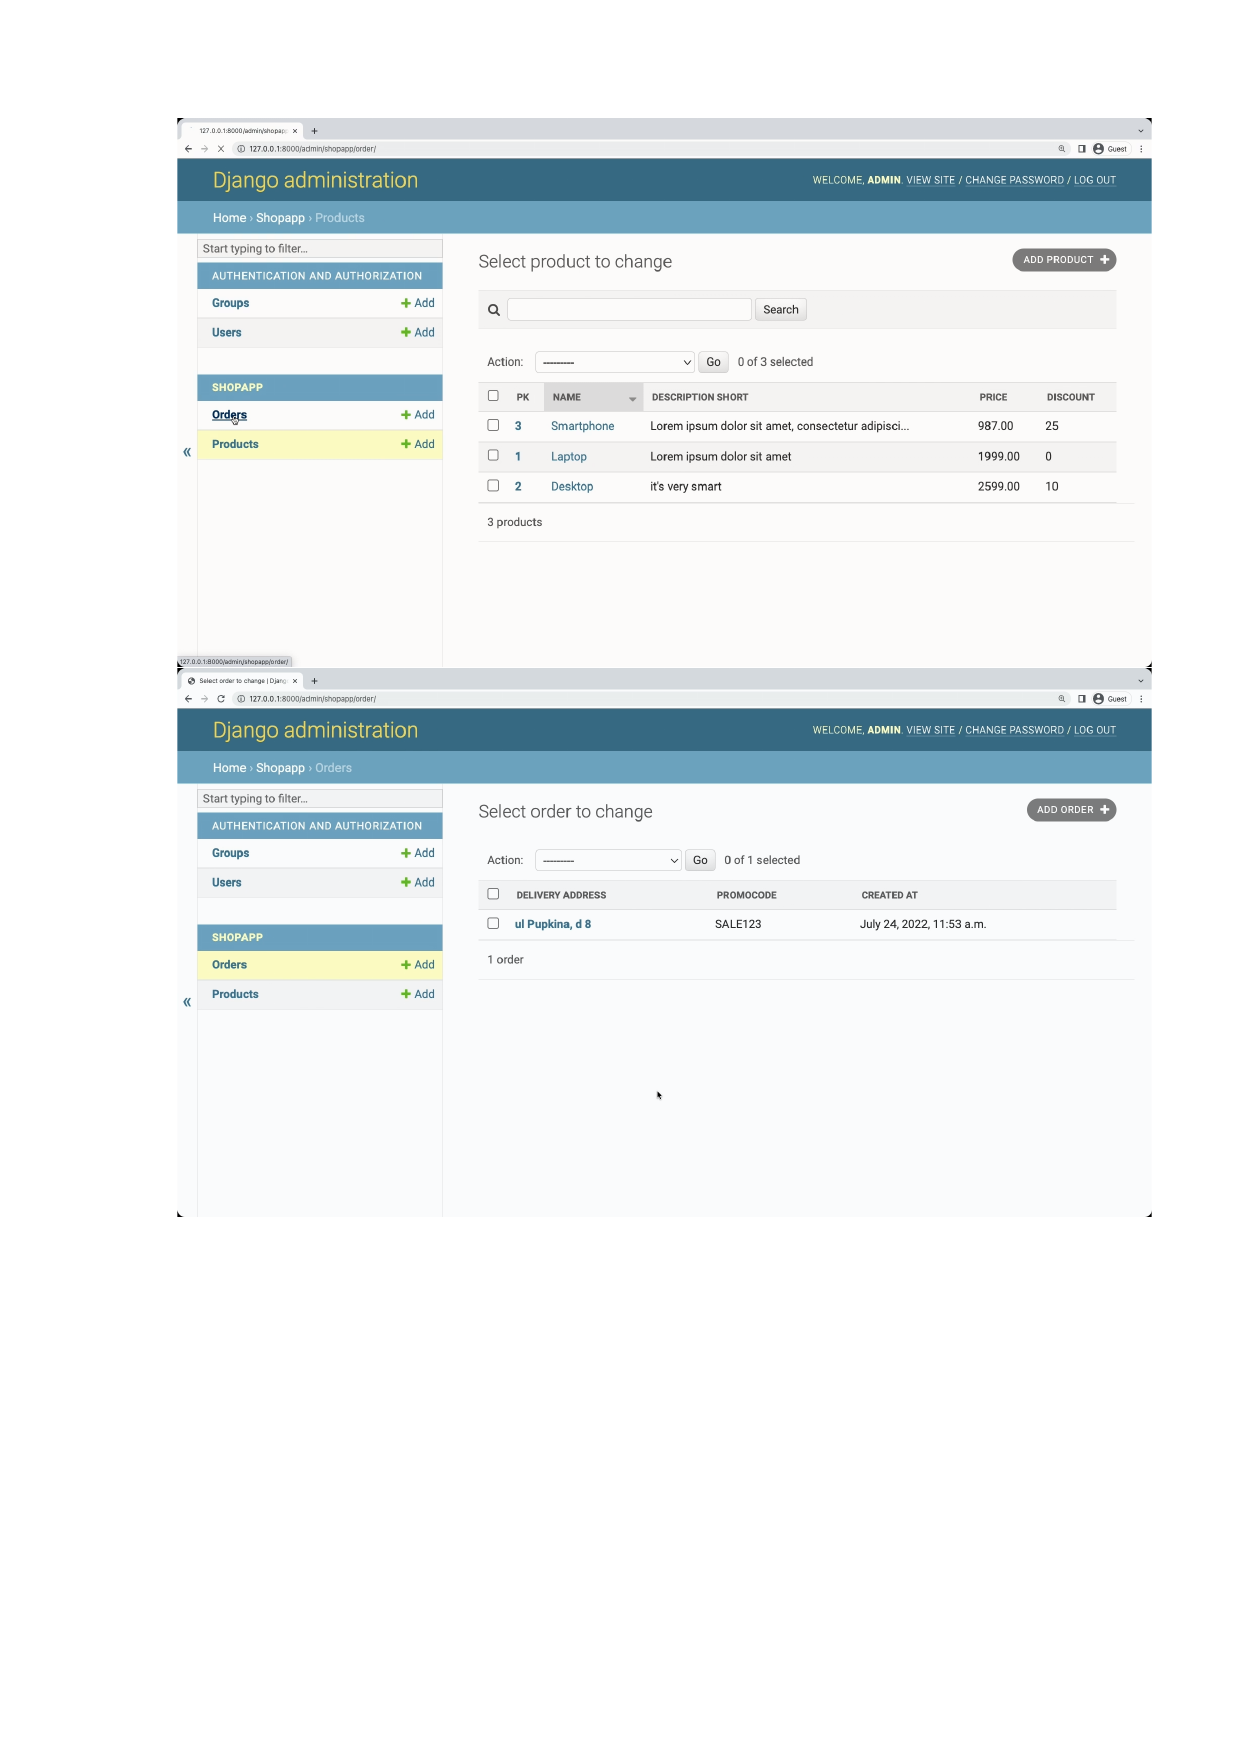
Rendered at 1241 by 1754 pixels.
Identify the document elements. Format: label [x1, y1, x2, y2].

picture [177, 118, 1152, 667]
picture [177, 668, 1152, 1217]
